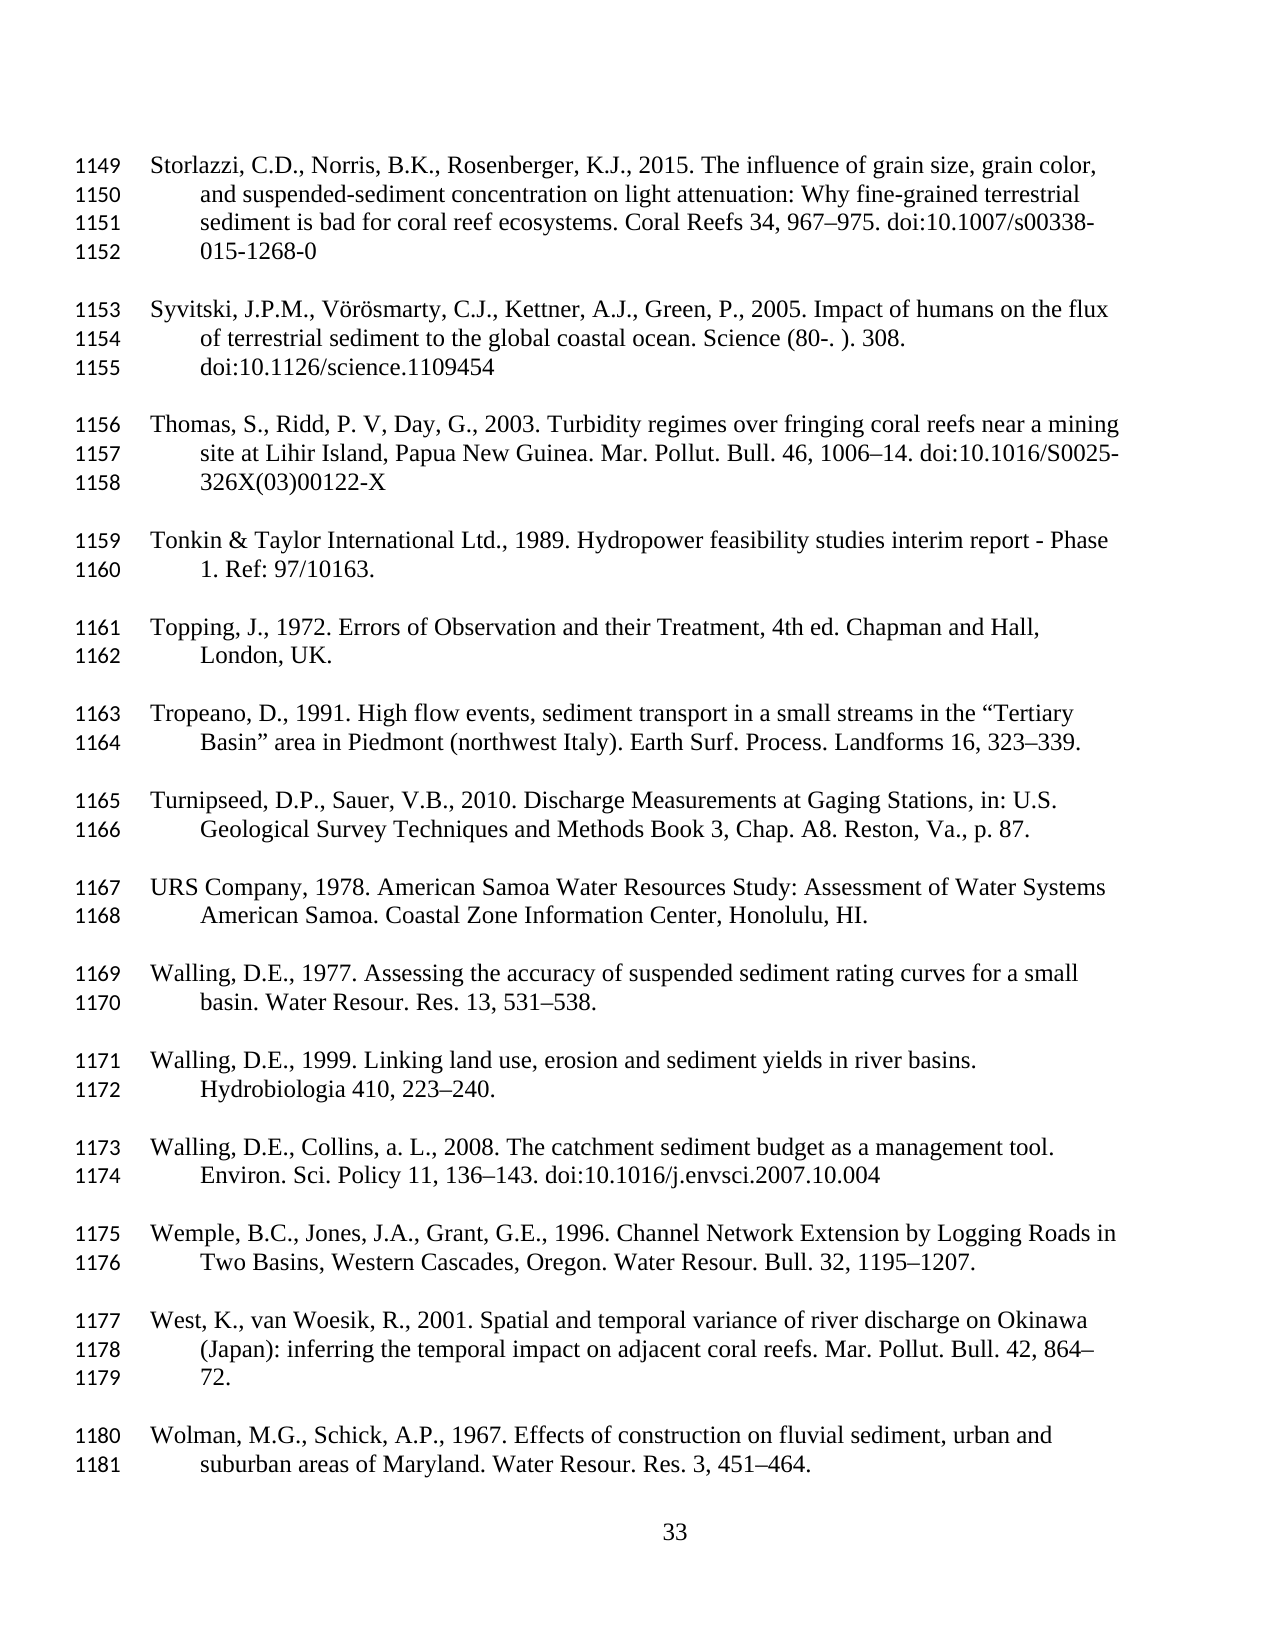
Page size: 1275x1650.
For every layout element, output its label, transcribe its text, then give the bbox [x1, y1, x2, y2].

text West, K., van Woesik, R., 2001. Spatial and temporal variance of river discharge on Okinawa (Japan): inferring the temporal impact on adjacent coral reefs. Mar. Pollut. Bull. 42, 864–72. [150, 1305, 1125, 1391]
text Walling, D.E., 1977. Assessing the accuracy of suspended sediment rating curves for a small basin. Water Resour. Res. 13, 531–538. [150, 958, 1125, 1016]
text Wolman, M.G., Schick, A.P., 1967. Effects of construction on fluvial sediment, urban and suburban areas of Maryland. Water Resour. Res. 3, 451–464. [150, 1420, 1125, 1478]
text Walling, D.E., Collins, a. L., 2008. The catchment sediment budget as a management tool. Environ. Sci. Policy 11, 136–143. doi:10.1016/j.envsci.2007.10.004 [150, 1132, 1125, 1189]
text Tropeano, D., 1991. High flow events, sediment transport in a small streams in the “Tertiary Basin” area in Piedmont (northwest Italy). Earth Surf. Process. Landforms 16, 323–339. [150, 698, 1125, 756]
text Syvitski, J.P.M., Vörösmarty, C.J., Kettner, A.J., Green, P., 2005. Impact of humans on the flux of terrestrial sediment to the global coastal ocean. Science (80-. ). 308. doi:10.1126/science.1109454 [150, 294, 1125, 380]
text URS Company, 1978. American Samoa Water Resources Study: Assessment of Water Systems American Samoa. Coastal Zone Information Center, Honolulu, HI. [150, 872, 1125, 929]
text Walling, D.E., 1999. Linking land use, erosion and sediment yields in river basins. Hydrobiologia 410, 223–240. [150, 1045, 1125, 1102]
text Storlazzi, C.D., Norris, B.K., Rosenberger, K.J., 2015. The influence of grain size, grain color, and suspended-sediment concentration on light attenuation: Why fine-grained terrestrial sediment is bad for coral reef ecosystems. Coral Reefs 34, 967–975. doi:10.1007/s00338-015-1268-0 [150, 150, 1125, 265]
text Turnipseed, D.P., Sauer, V.B., 2010. Discharge Measurements at Gaging Stations, in: U.S. Geological Survey Techniques and Methods Book 3, Chap. A8. Reston, Va., p. 87. [150, 785, 1125, 842]
text Wemple, B.C., Jones, J.A., Grant, G.E., 1996. Channel Network Extension by Logging Roads in Two Basins, Western Cascades, Oregon. Water Resour. Bull. 32, 1195–1207. [150, 1218, 1125, 1276]
text Topping, J., 1972. Errors of Observation and their Treatment, 4th ed. Chapman and Hall, London, UK. [150, 612, 1125, 669]
text Tonkin & Taylor International Ltd., 1989. Hydropower feasibility studies interim report - Phase 1. Ref: 97/10163. [150, 525, 1125, 582]
text Thomas, S., Ridd, P. V, Day, G., 2003. Turbidity regimes over fringing coral reefs near a mining site at Lihir Island, Papua New Guinea. Mar. Pollut. Bull. 46, 1006–14. doi:10.1016/S0025-326X(03)00122-X [150, 409, 1125, 496]
